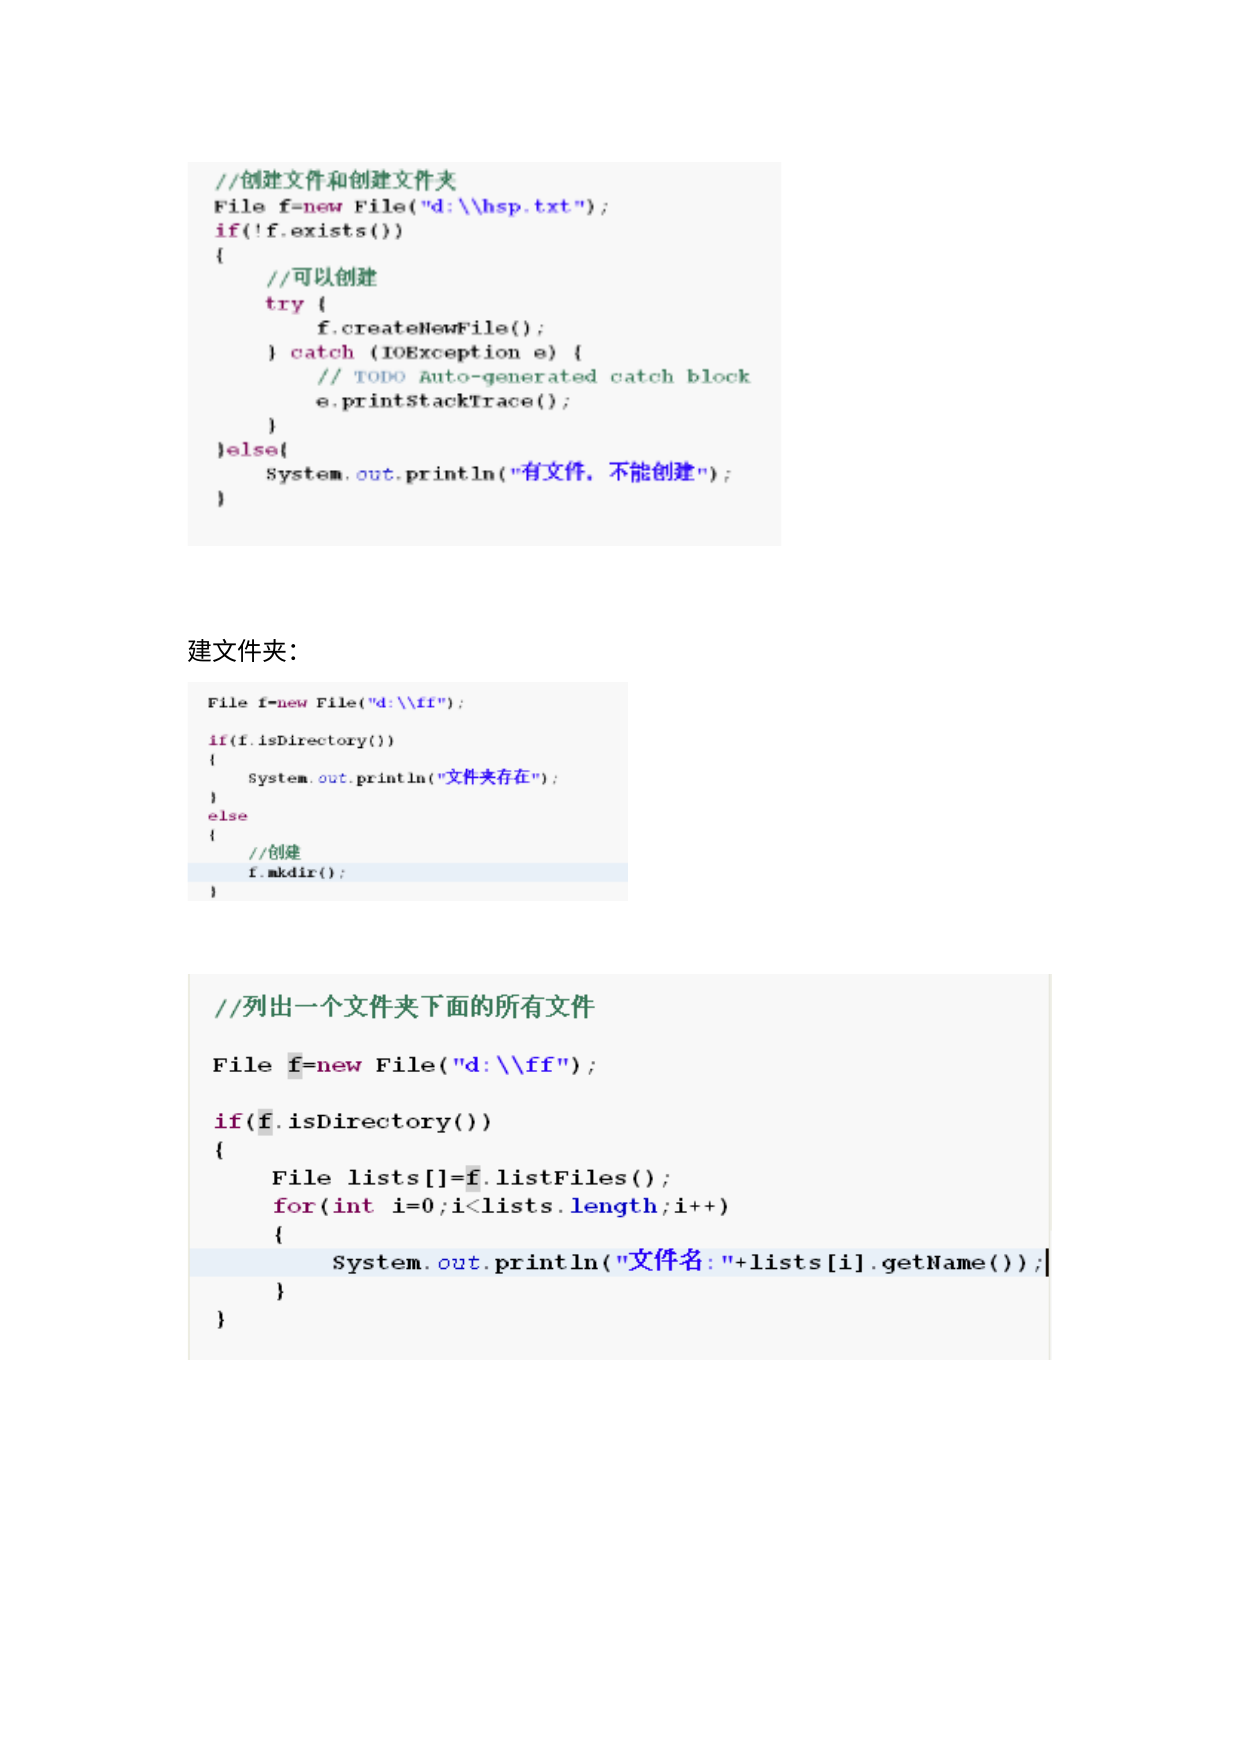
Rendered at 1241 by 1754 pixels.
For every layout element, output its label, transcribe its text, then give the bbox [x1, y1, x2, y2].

picture [187, 974, 1052, 1360]
picture [187, 682, 628, 901]
text 建文件夹： [187, 617, 1053, 682]
picture [187, 162, 782, 546]
